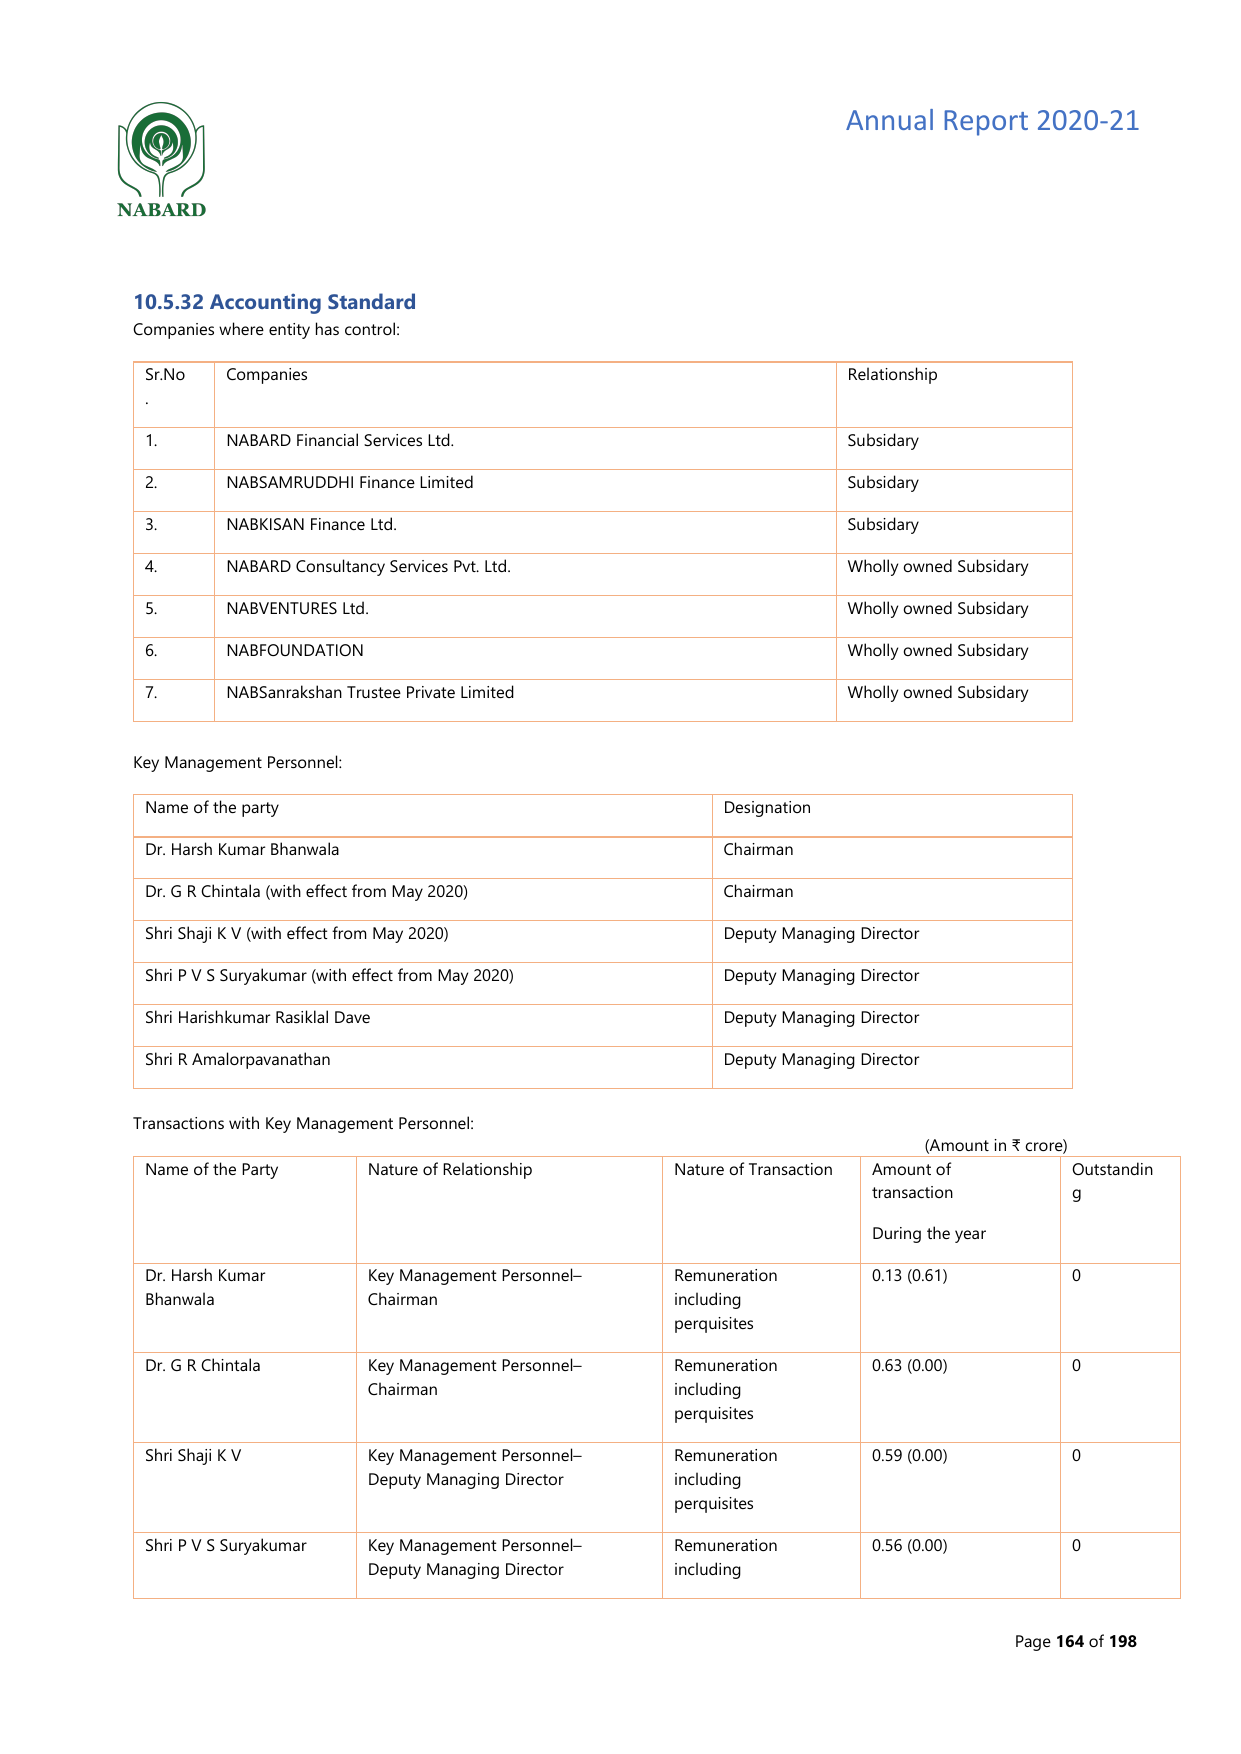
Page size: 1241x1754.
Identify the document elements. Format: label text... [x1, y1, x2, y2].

text Transactions with Key Management Personnel: [133, 1111, 1122, 1134]
text (Amount in ₹ crore) [133, 1134, 1122, 1156]
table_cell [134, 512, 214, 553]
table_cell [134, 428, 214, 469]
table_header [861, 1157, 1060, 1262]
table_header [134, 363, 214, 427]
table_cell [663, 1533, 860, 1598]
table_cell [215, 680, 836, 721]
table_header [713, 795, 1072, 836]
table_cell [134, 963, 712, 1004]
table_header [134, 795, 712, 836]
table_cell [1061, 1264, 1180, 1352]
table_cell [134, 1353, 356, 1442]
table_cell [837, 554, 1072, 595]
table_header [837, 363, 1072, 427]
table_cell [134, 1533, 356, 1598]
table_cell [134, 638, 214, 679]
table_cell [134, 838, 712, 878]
text Companies where entity has control: [133, 317, 1122, 339]
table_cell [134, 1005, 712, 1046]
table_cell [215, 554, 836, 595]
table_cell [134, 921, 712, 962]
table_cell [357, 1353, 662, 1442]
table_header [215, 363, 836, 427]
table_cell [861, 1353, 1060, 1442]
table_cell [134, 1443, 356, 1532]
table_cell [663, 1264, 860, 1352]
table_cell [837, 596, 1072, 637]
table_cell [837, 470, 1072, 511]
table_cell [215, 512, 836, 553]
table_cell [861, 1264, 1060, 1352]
picture [114, 100, 209, 218]
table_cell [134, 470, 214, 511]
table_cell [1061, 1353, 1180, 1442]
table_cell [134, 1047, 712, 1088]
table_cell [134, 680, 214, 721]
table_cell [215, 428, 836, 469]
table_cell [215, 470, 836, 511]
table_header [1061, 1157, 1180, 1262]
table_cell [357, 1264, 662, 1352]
text Key Management Personnel: [133, 750, 1122, 772]
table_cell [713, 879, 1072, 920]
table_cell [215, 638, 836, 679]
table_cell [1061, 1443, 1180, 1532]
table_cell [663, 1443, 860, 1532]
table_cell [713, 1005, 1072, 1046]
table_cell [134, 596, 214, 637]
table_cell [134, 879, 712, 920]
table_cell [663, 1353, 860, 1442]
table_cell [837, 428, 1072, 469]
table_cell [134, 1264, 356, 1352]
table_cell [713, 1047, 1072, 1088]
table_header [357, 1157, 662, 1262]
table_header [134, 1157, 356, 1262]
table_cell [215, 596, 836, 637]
subtitle 10.5.32 Accounting Standard [133, 287, 1122, 315]
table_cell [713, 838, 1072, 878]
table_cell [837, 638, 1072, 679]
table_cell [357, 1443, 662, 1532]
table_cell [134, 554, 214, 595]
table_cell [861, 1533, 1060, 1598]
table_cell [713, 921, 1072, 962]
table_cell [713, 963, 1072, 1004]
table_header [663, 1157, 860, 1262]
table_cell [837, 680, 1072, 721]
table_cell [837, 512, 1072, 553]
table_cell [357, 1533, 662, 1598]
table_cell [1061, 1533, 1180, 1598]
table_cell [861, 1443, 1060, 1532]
